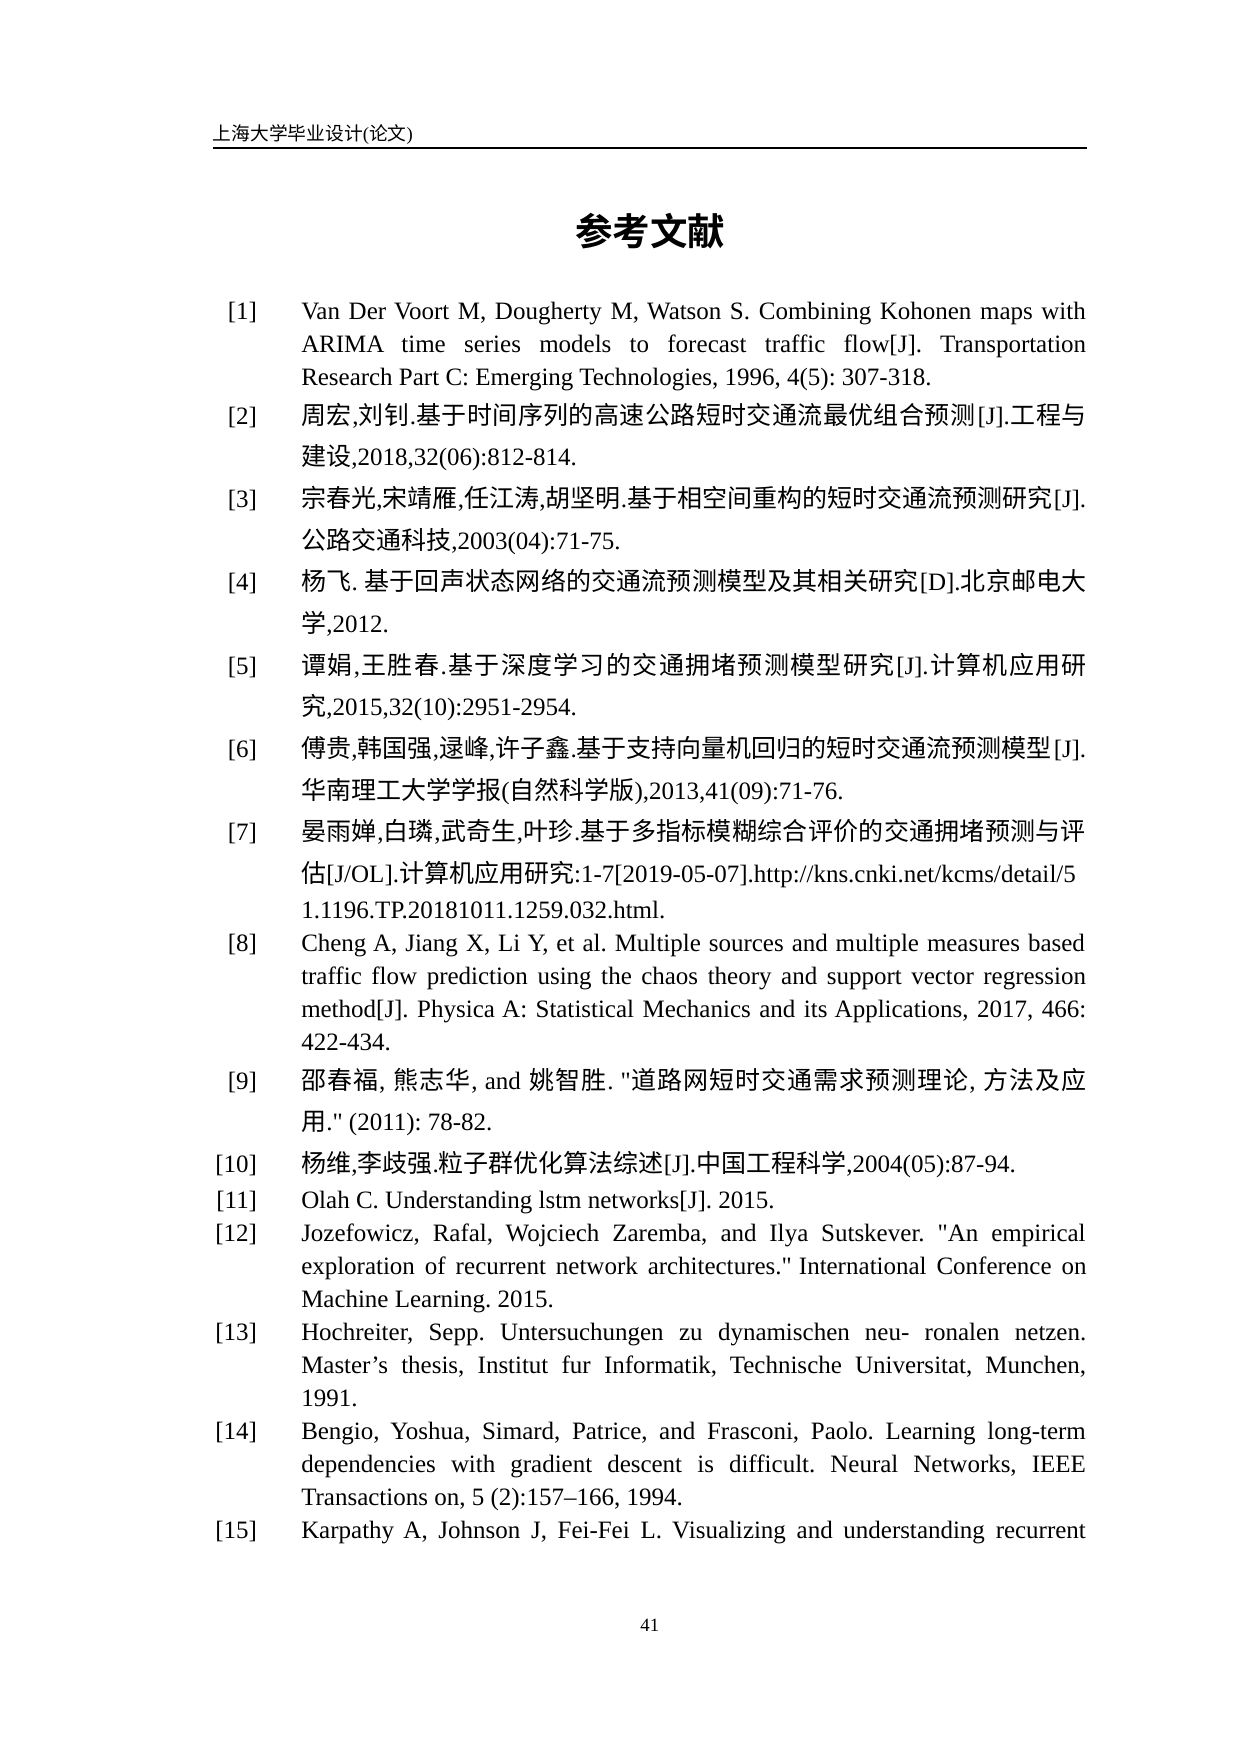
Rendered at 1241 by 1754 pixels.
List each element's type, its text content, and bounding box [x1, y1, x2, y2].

text 晏雨婵,白璘,武奇生,叶珍.基于多指标模糊综合评价的交通拥堵预测与评估[J/OL].计算机应用研究:1-7[2019-05-07].http://kns.cnki.net/kcms/detail/5 [257, 812, 1087, 890]
list 1.1196.TP.20181011.1259.032.html. [301, 895, 1087, 924]
text Van Der Voort M, Dougherty M, Watson S. Combining Kohonen maps with ARIMA time series models to forecast traffic flow[J]. Transportation Research Part C: Emerging Technologies, 1996, 4(5): 307-318. [257, 296, 1087, 391]
text 宗春光,宋靖雁,任江涛,胡坚明.基于相空间重构的短时交通流预测研究[J].公路交通科技,2003(04):71-75. [257, 478, 1087, 556]
text 谭娟,王胜春.基于深度学习的交通拥堵预测模型研究[J].计算机应用研究,2015,32(10):2951-2954. [257, 645, 1087, 723]
text Hochreiter, Sepp. Untersuchungen zu dynamischen neu- ronalen netzen. Master’s thesis, Institut fur Informatik, Technische Universitat, Munchen, 1991. [257, 1317, 1087, 1412]
text 杨维,李歧强.粒子群优化算法综述[J].中国工程科学,2004(05):87-94. [257, 1143, 1087, 1180]
text Cheng A, Jiang X, Li Y, et al. Multiple sources and multiple measures based traffic flow prediction using the chaos theory and support vector regression method[J]. Physica A: Statistical Mechanics and its Applications, 2017, 466: 422-434. [257, 928, 1087, 1056]
subtitle 参考文献 [213, 202, 1087, 256]
text 傅贵,韩国强,逯峰,许子鑫.基于支持向量机回归的短时交通流预测模型[J].华南理工大学学报(自然科学版),2013,41(09):71-76. [257, 728, 1087, 806]
text Olah C. Understanding lstm networks[J]. 2015. [257, 1185, 1087, 1214]
text Bengio, Yoshua, Simard, Patrice, and Frasconi, Paolo. Learning long-term dependencies with gradient descent is difficult. Neural Networks, IEEE Transactions on, 5 (2):157–166, 1994. [257, 1416, 1087, 1511]
text 周宏,刘钊.基于时间序列的高速公路短时交通流最优组合预测[J].工程与建设,2018,32(06):812-814. [257, 395, 1087, 473]
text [257, 1515, 1087, 1544]
text 邵春福, 熊志华, and 姚智胜. "道路网短时交通需求预测理论, 方法及应用." (2011): 78-82. [257, 1060, 1087, 1138]
text 杨飞. 基于回声状态网络的交通流预测模型及其相关研究[D].北京邮电大学,2012. [257, 562, 1087, 640]
text Jozefowicz, Rafal, Wojciech Zaremba, and Ilya Sutskever. "An empirical exploration of recurrent network architectures." International Conference on Machine Learning. 2015. [257, 1218, 1087, 1313]
